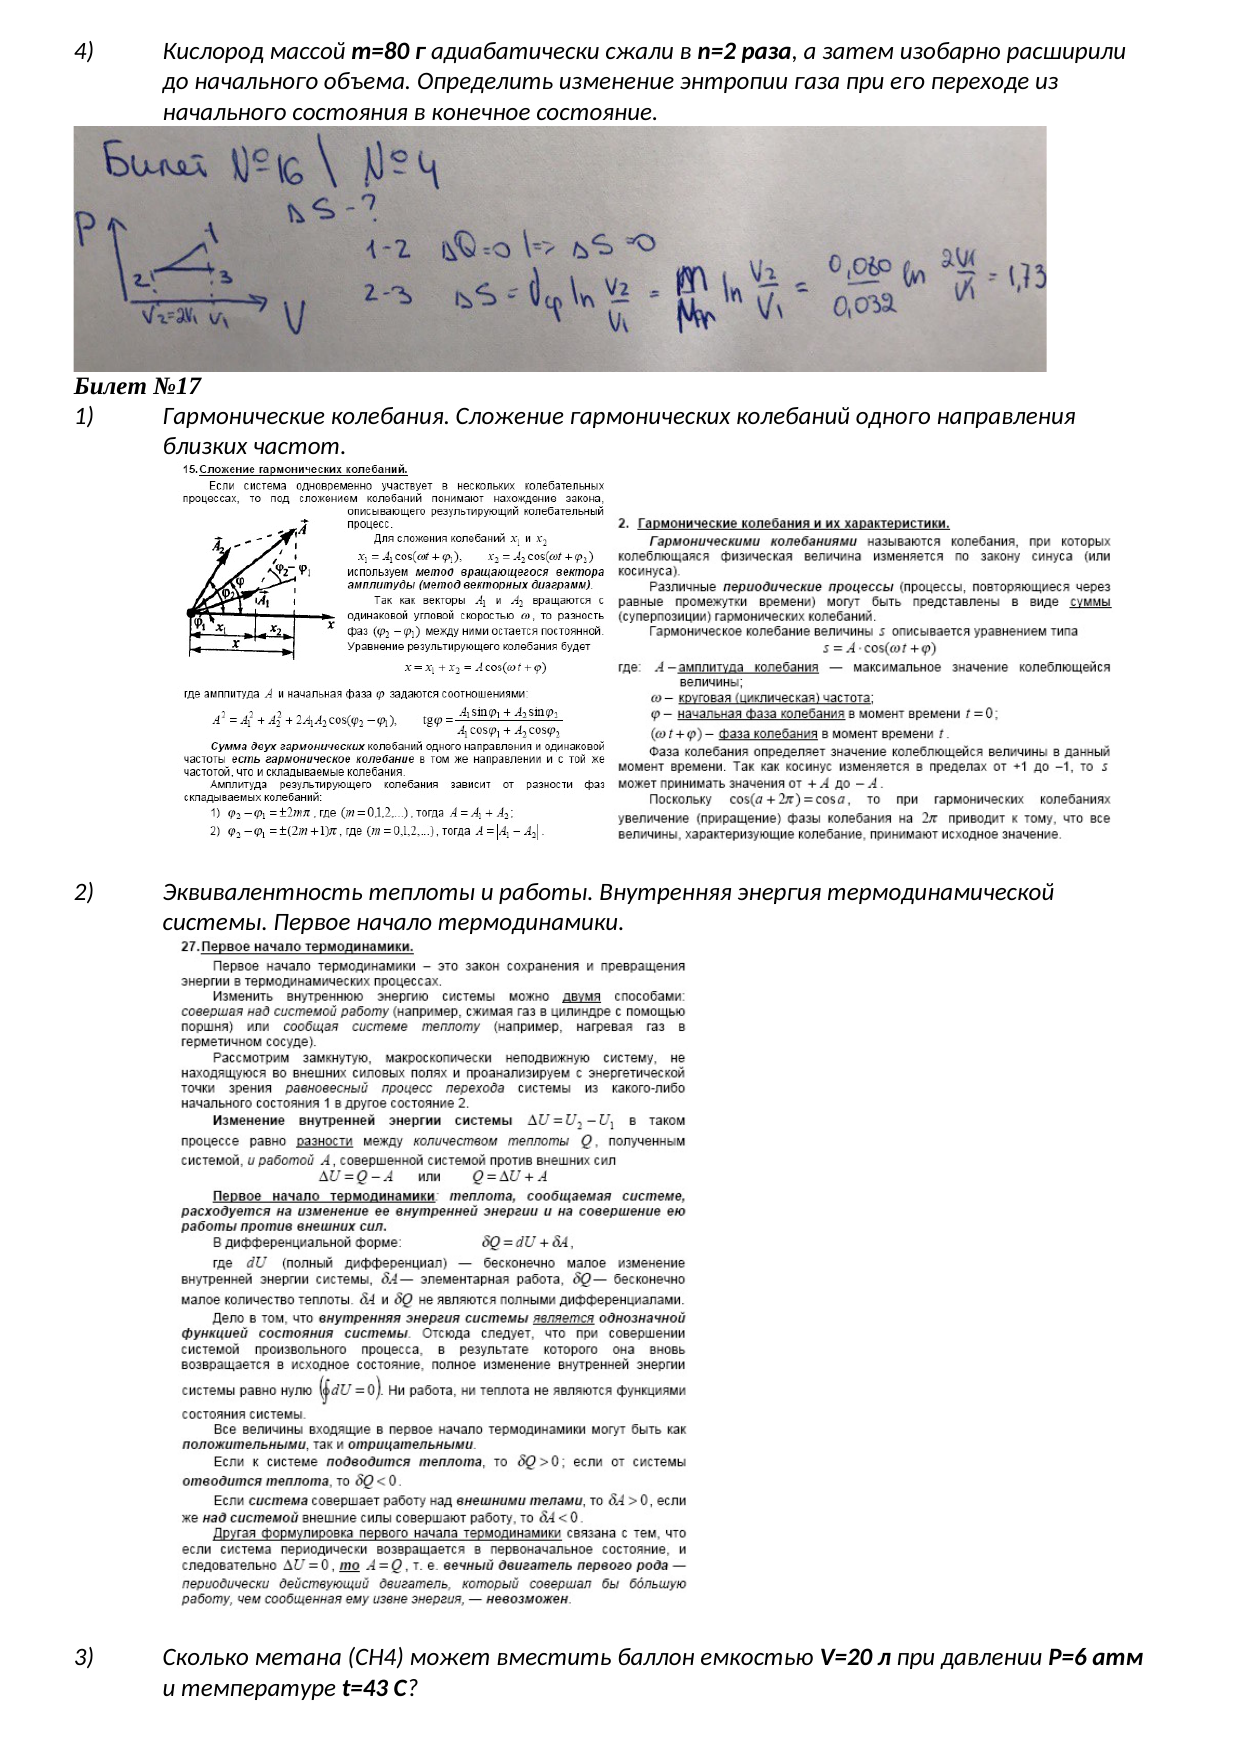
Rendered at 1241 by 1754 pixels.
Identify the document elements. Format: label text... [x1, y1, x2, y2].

list Кислород массой m=80 г адиабатически сжали в n=2 раза, а затем изобарно расширили до начального объема. Определить изменение энтропии газа при его переходе из начального состояния в конечное состояние. [74, 35, 1152, 127]
list Сколько метана (СН4) может вместить баллон емкостью V=20 л при давлении P=6 атм и температуре t=43 С? [74, 1641, 1152, 1702]
list Гармонические колебания. Сложение гармонических колебаний одного направления близких частот. [74, 400, 1152, 461]
text Билет №17 [74, 371, 1152, 400]
picture [177, 936, 692, 1611]
list Эквивалентность теплоты и работы. Внутренняя энергия термодинамической системы. Первое начало термодинамики. [74, 876, 1152, 937]
picture [73, 126, 1047, 372]
picture [177, 461, 1116, 846]
